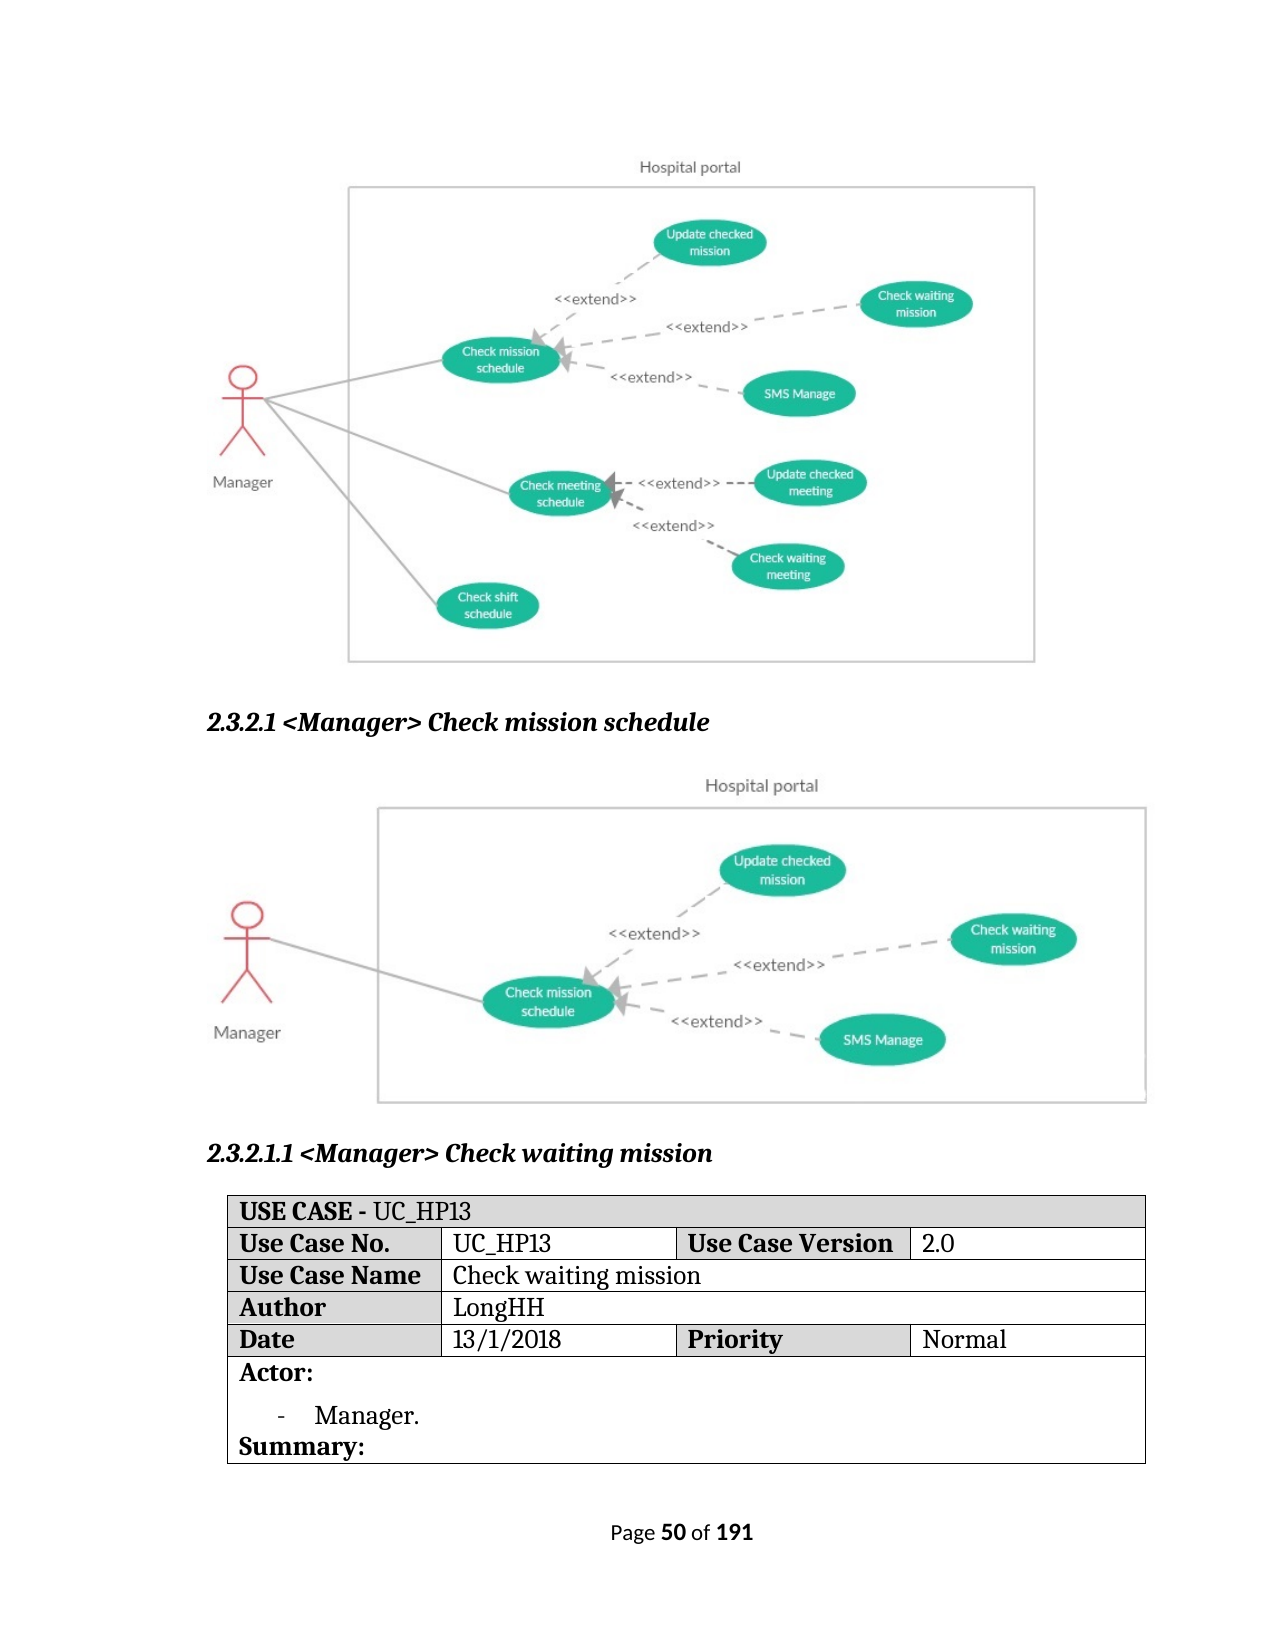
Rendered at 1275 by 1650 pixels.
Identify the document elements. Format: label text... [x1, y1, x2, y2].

table_cell Use Case Version [677, 1228, 910, 1259]
table_cell Use Case Name [228, 1260, 441, 1291]
table_cell LongHH [442, 1292, 1145, 1323]
table_cell 13/1/2018 [442, 1325, 676, 1356]
table_cell Use Case No. [228, 1228, 441, 1259]
table_cell Normal [911, 1325, 1145, 1356]
table_cell Author [228, 1292, 441, 1323]
table_header USE CASE - UC_HP13 [228, 1196, 1145, 1227]
text 2.3.2.1 <Manager> Check mission schedule [207, 707, 1157, 738]
picture [206, 763, 1157, 1114]
picture [206, 147, 1157, 683]
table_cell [228, 1357, 1145, 1463]
table_cell Priority [677, 1325, 910, 1356]
text 2.3.2.1.1 <Manager> Check waiting mission [207, 1138, 1157, 1169]
table_cell Check waiting mission [442, 1260, 1145, 1291]
table_cell UC_HP13 [442, 1228, 676, 1259]
table_cell Date [228, 1325, 441, 1356]
table_cell 2.0 [911, 1228, 1145, 1259]
